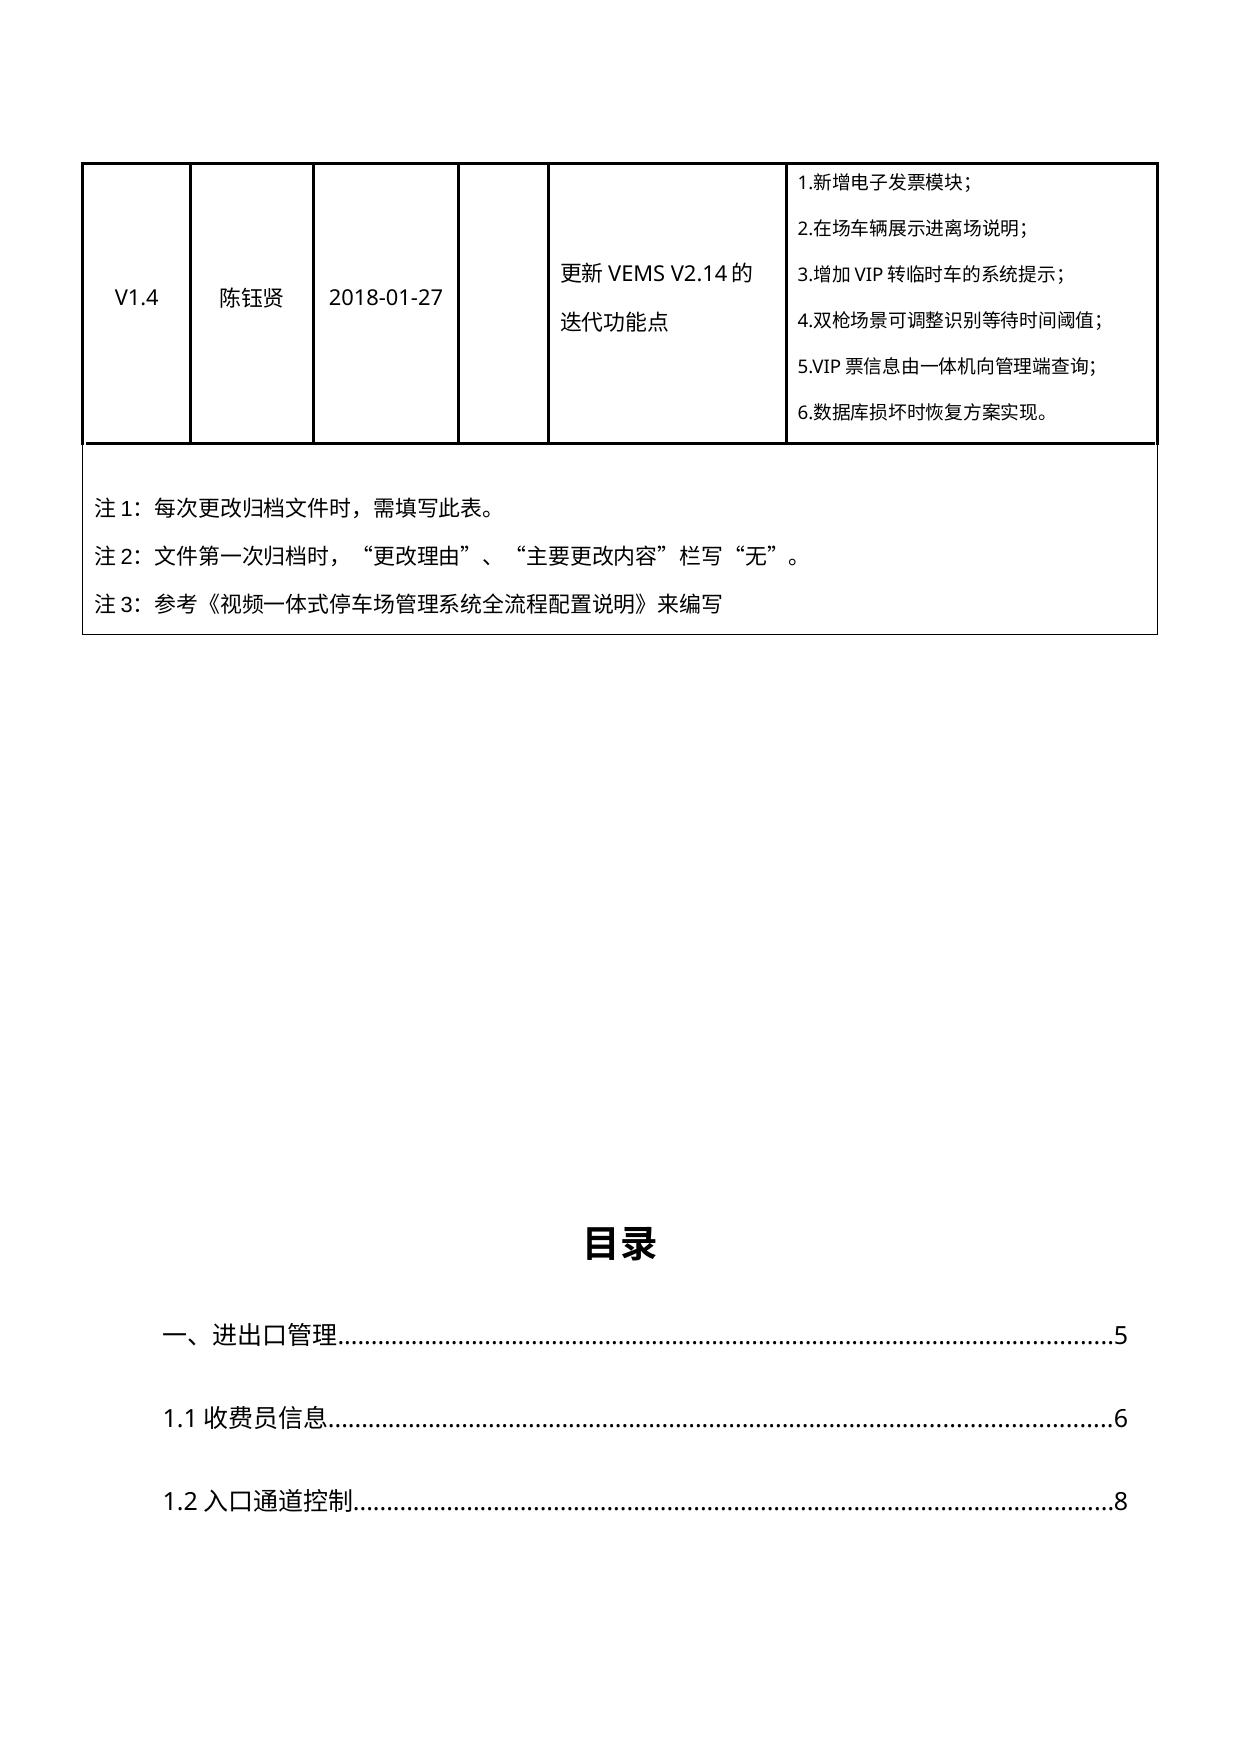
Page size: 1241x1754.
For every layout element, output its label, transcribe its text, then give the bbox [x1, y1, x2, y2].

text 1.2入口通道控制 8 [112, 1467, 1128, 1532]
table_cell 陈钰贤 [192, 165, 312, 442]
text 1.1收费员信息 6 [112, 1384, 1128, 1449]
table_cell 注1：每次更改归档文件时，需填写此表。 注2：文件第一次归档时，“更改理由”、“主要更改内容”栏写“无”。 注3：参考《视频一体式停车场管理系统全流程配置说明》来编写 [83, 442, 1157, 634]
table_cell 2018-01-27 [315, 165, 457, 442]
table_cell 更新VEMS V2.14的迭代功能点 [550, 165, 785, 442]
text 目录 [112, 1209, 1128, 1274]
text 一、进出口管理 5 [112, 1301, 1128, 1366]
table_cell V1.4 [84, 165, 189, 442]
table_cell [460, 165, 547, 442]
table_cell 1.新增电子发票模块； 2.在场车辆展示进离场说明； 3.增加VIP转临时车的系统提示； 4.双枪场景可调整识别等待时间阈值； 5.VIP票信息由一体机向管理端查询； 6.数据库损坏时恢复方案实现。 [788, 165, 1156, 442]
